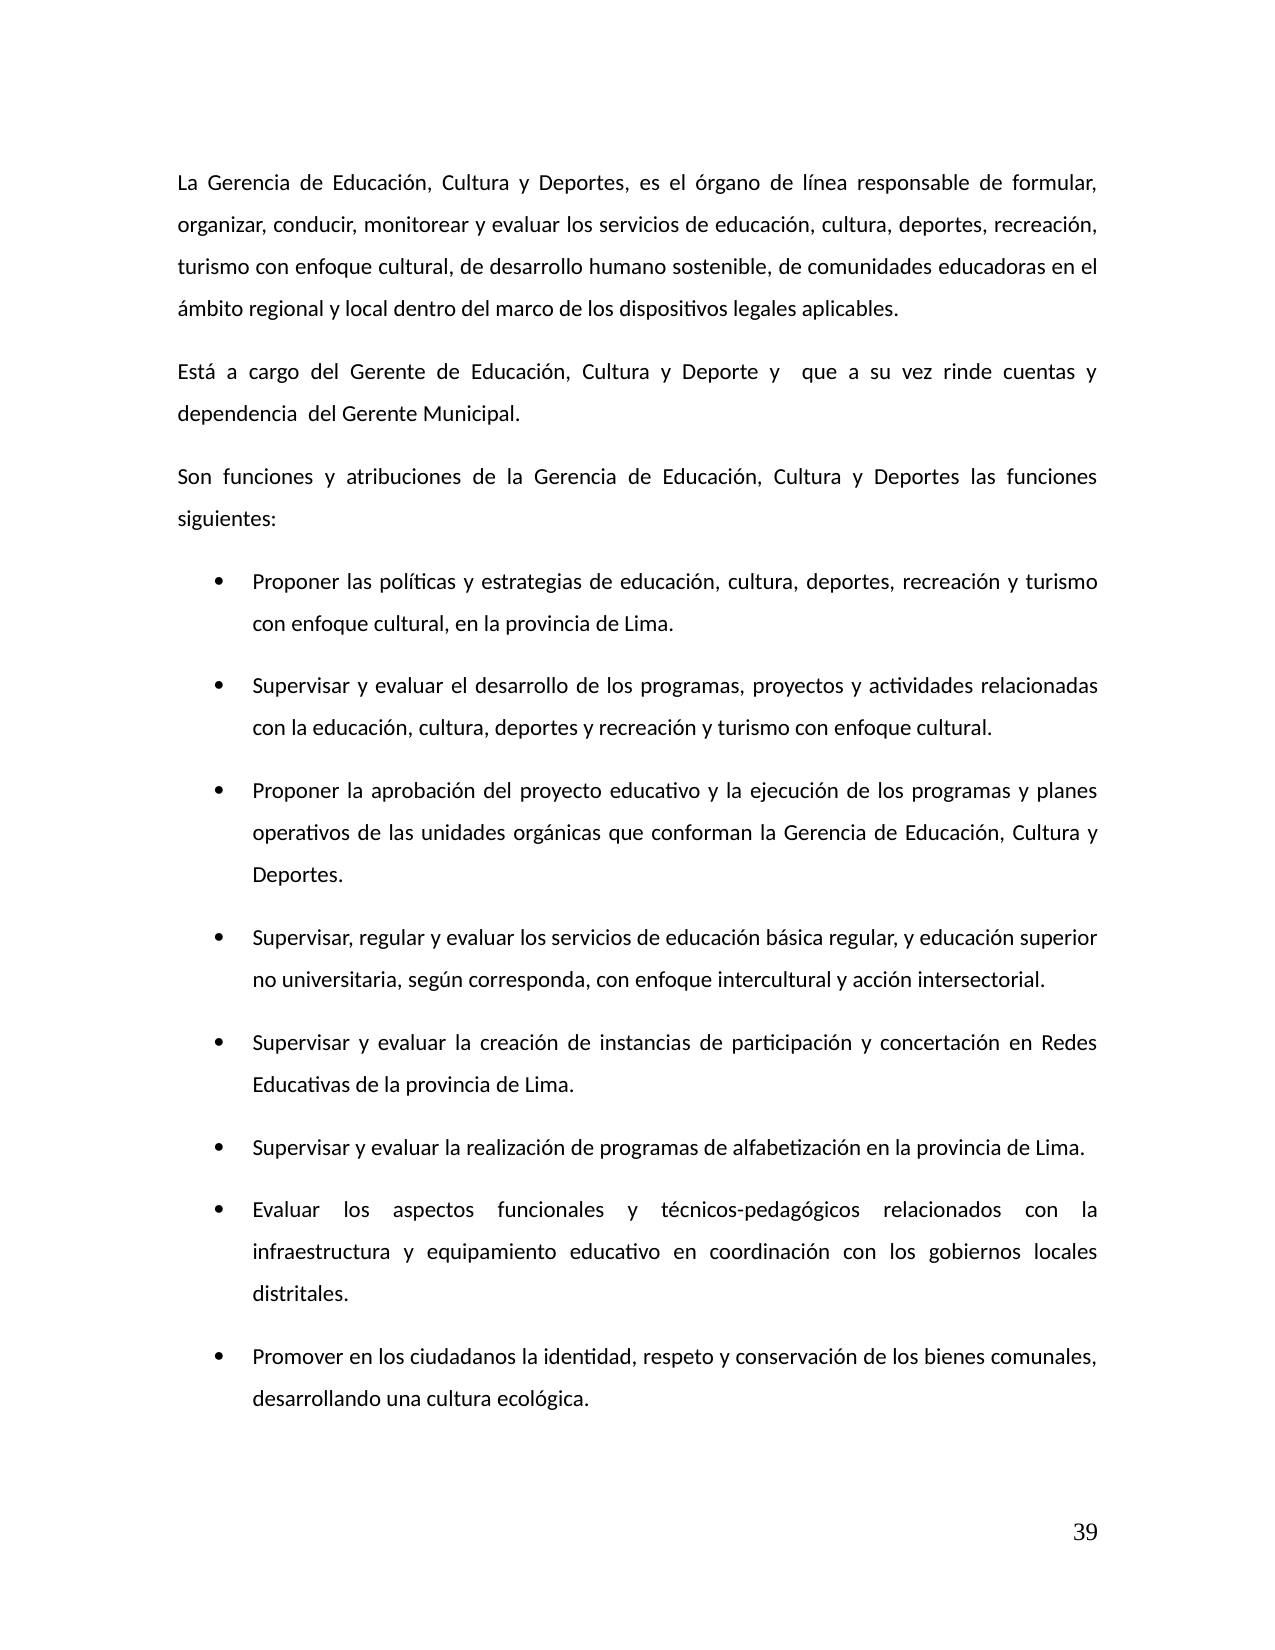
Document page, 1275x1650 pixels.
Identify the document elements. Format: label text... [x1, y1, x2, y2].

list Supervisar y evaluar la creación de instancias de participación y concertación en Redes Educativas de la provincia de Lima. [215, 1028, 1098, 1098]
text La Gerencia de Educación, Cultura y Deportes, es el órgano de línea responsable de formular, organizar, conducir, monitorear y evaluar los servicios de educación, cultura, deportes, recreación, turismo con enfoque cultural, de desarrollo humano sostenible, de comunidades educadoras en el ámbito regional y local dentro del marco de los dispositivos legales aplicables. [177, 168, 1098, 322]
list Supervisar y evaluar la realización de programas de alfabetización en la provincia de Lima. [215, 1133, 1098, 1161]
list Supervisar y evaluar el desarrollo de los programas, proyectos y actividades relacionadas con la educación, cultura, deportes y recreación y turismo con enfoque cultural. [215, 672, 1098, 742]
list Proponer la aprobación del proyecto educativo y la ejecución de los programas y planes operativos de las unidades orgánicas que conforman la Gerencia de Educación, Cultura y Deportes. [215, 776, 1098, 888]
list Evaluar los aspectos funcionales y técnicos-pedagógicos relacionados con la infraestructura y equipamiento educativo en coordinación con los gobiernos locales distritales. [215, 1196, 1098, 1307]
text Son funciones y atribuciones de la Gerencia de Educación, Cultura y Deportes las funciones siguientes: [177, 462, 1098, 532]
text Está a cargo del Gerente de Educación, Cultura y Deporte y que a su vez rinde cuentas y dependencia del Gerente Municipal. [177, 357, 1098, 427]
list Proponer las políticas y estrategias de educación, cultura, deportes, recreación y turismo con enfoque cultural, en la provincia de Lima. [215, 567, 1098, 637]
list Promover en los ciudadanos la identidad, respeto y conservación de los bienes comunales, desarrollando una cultura ecológica. [215, 1342, 1098, 1412]
list Supervisar, regular y evaluar los servicios de educación básica regular, y educación superior no universitaria, según corresponda, con enfoque intercultural y acción intersectorial. [215, 923, 1098, 993]
